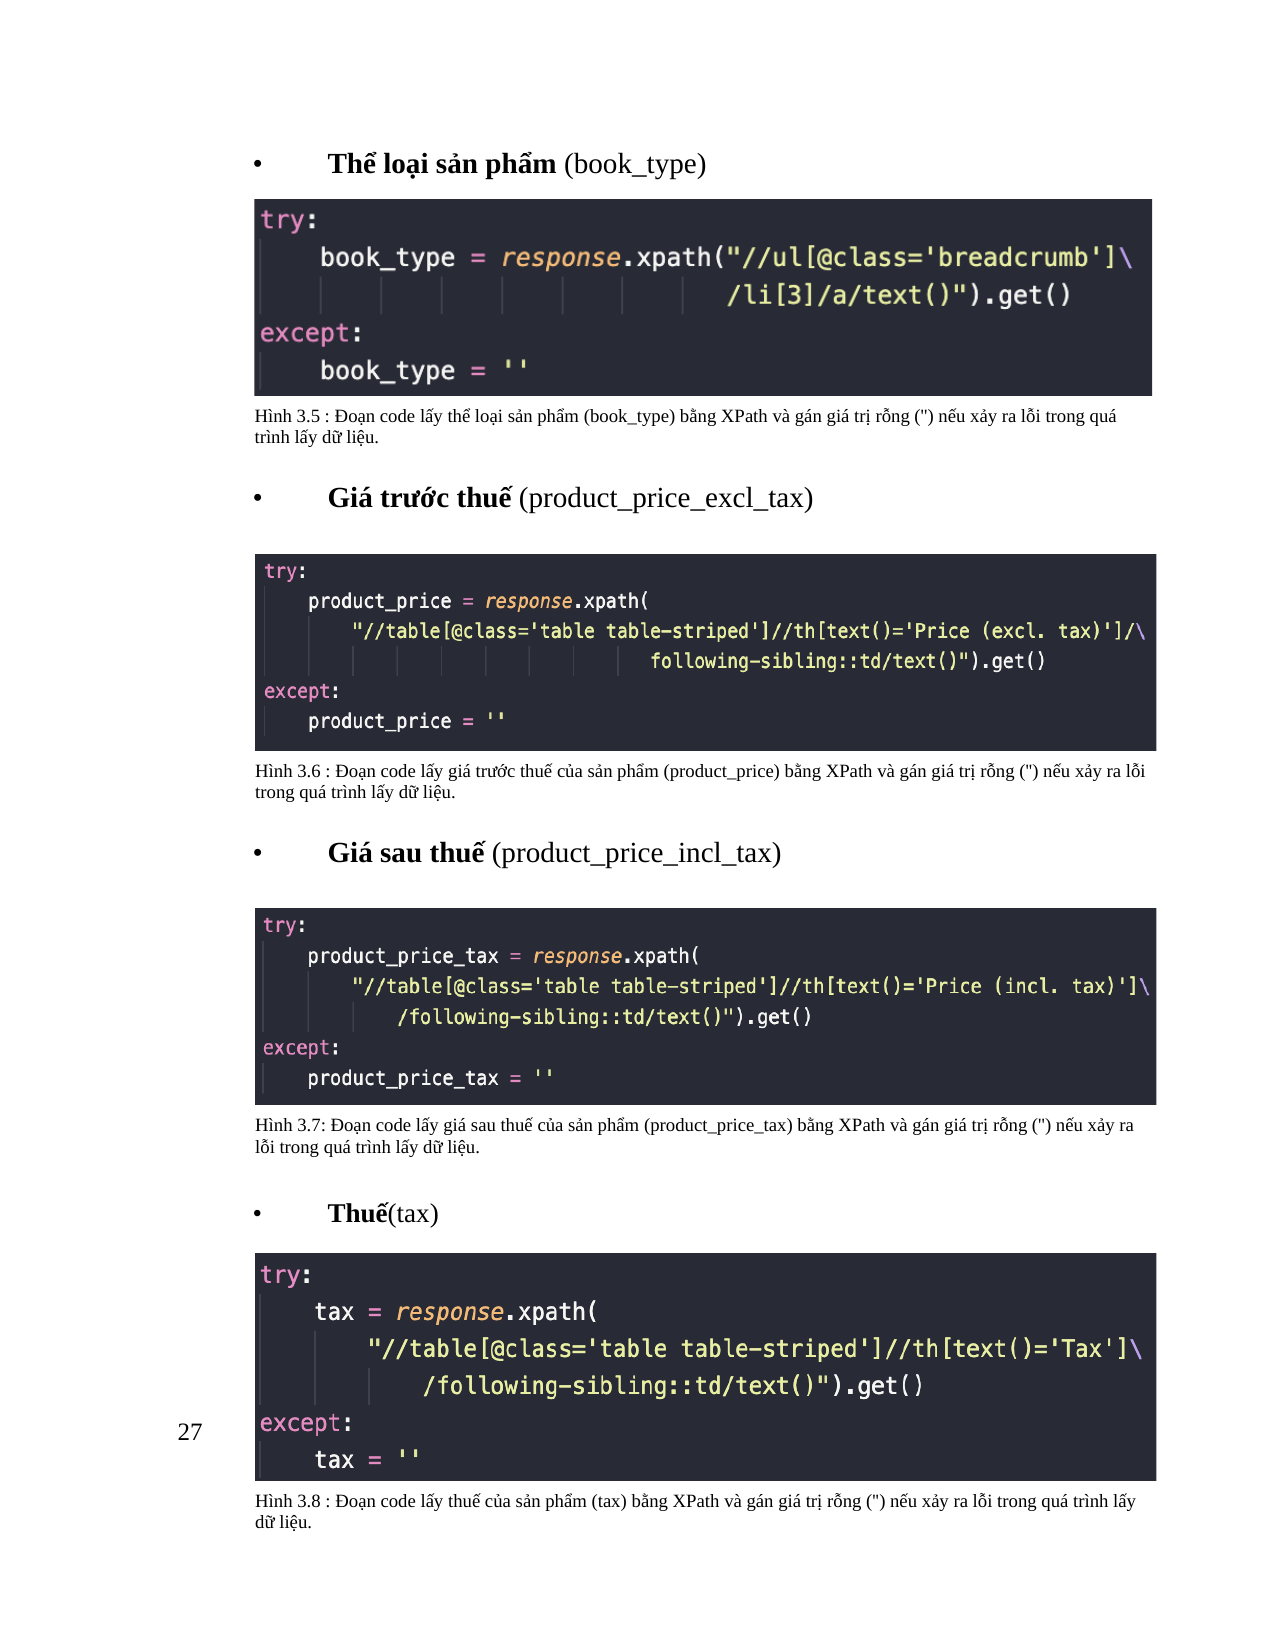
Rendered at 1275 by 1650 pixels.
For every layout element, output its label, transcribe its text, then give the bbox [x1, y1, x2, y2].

picture [255, 908, 1157, 1105]
picture [255, 1253, 1157, 1481]
text • Thuế(tax) [177, 1198, 1157, 1229]
text • Giá trước thuế (product_price_excl_tax) [177, 480, 1157, 514]
picture [255, 554, 1157, 751]
picture [254, 199, 1153, 396]
text • Thể loại sản phẩm (book_type) [177, 146, 1157, 179]
text • Giá sau thuế (product_price_incl_tax) [177, 835, 1157, 868]
